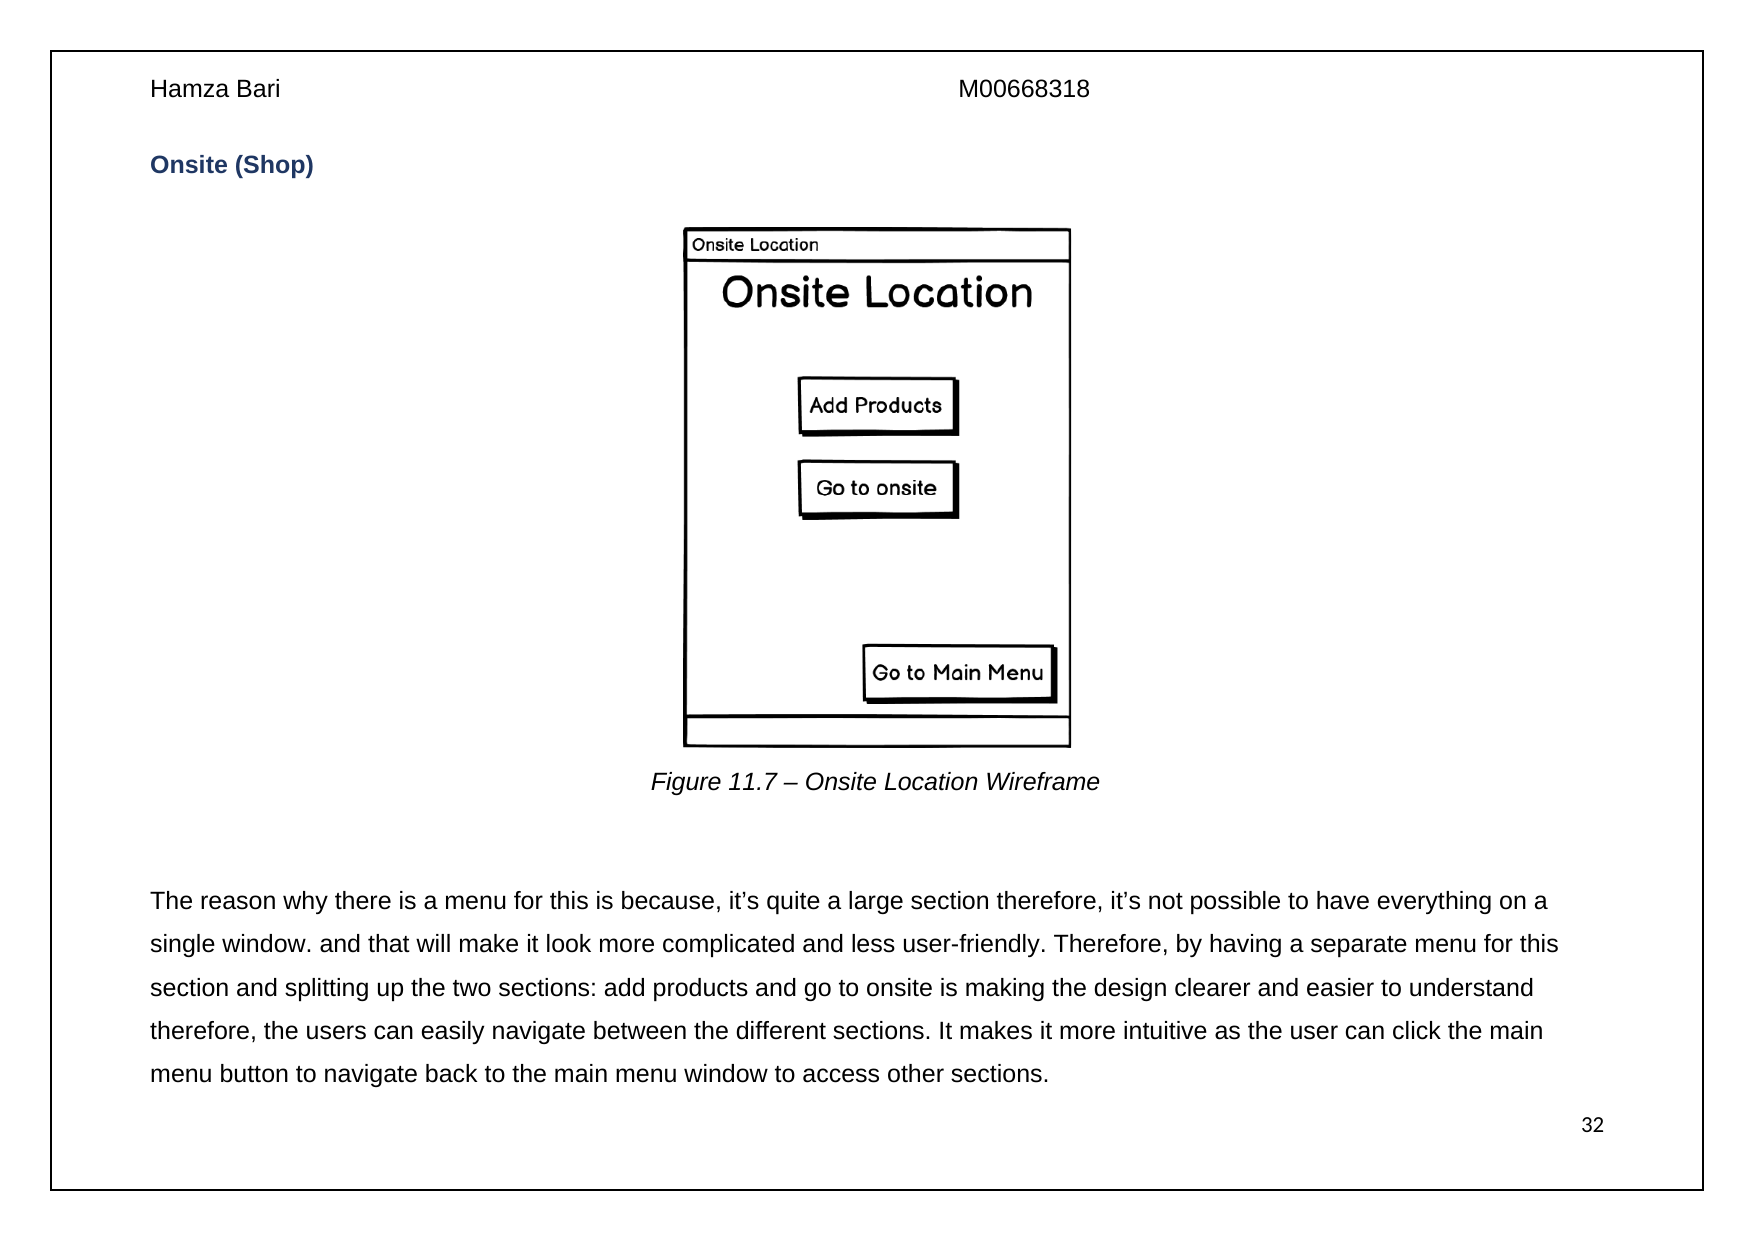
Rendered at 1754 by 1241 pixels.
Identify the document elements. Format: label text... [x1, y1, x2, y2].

picture [683, 227, 1072, 748]
text The reason why there is a menu for this is because, it’s quite a large section therefore, it’s not possible to have everything on a single window. and that will make it look more complicated and less user-friendly. Therefore, by having a separate menu for this section and splitting up the two sections: add products and go to onsite is making the design clearer and easier to understand therefore, the users can easily navigate between the different sections. It makes it more intuitive as the user can click the main menu button to navigate back to the main menu window to access other sections. [150, 886, 1604, 1088]
text Figure 11.7 – Onsite Location Wireframe [150, 767, 1604, 796]
subtitle Onsite (Shop) [150, 150, 1604, 179]
